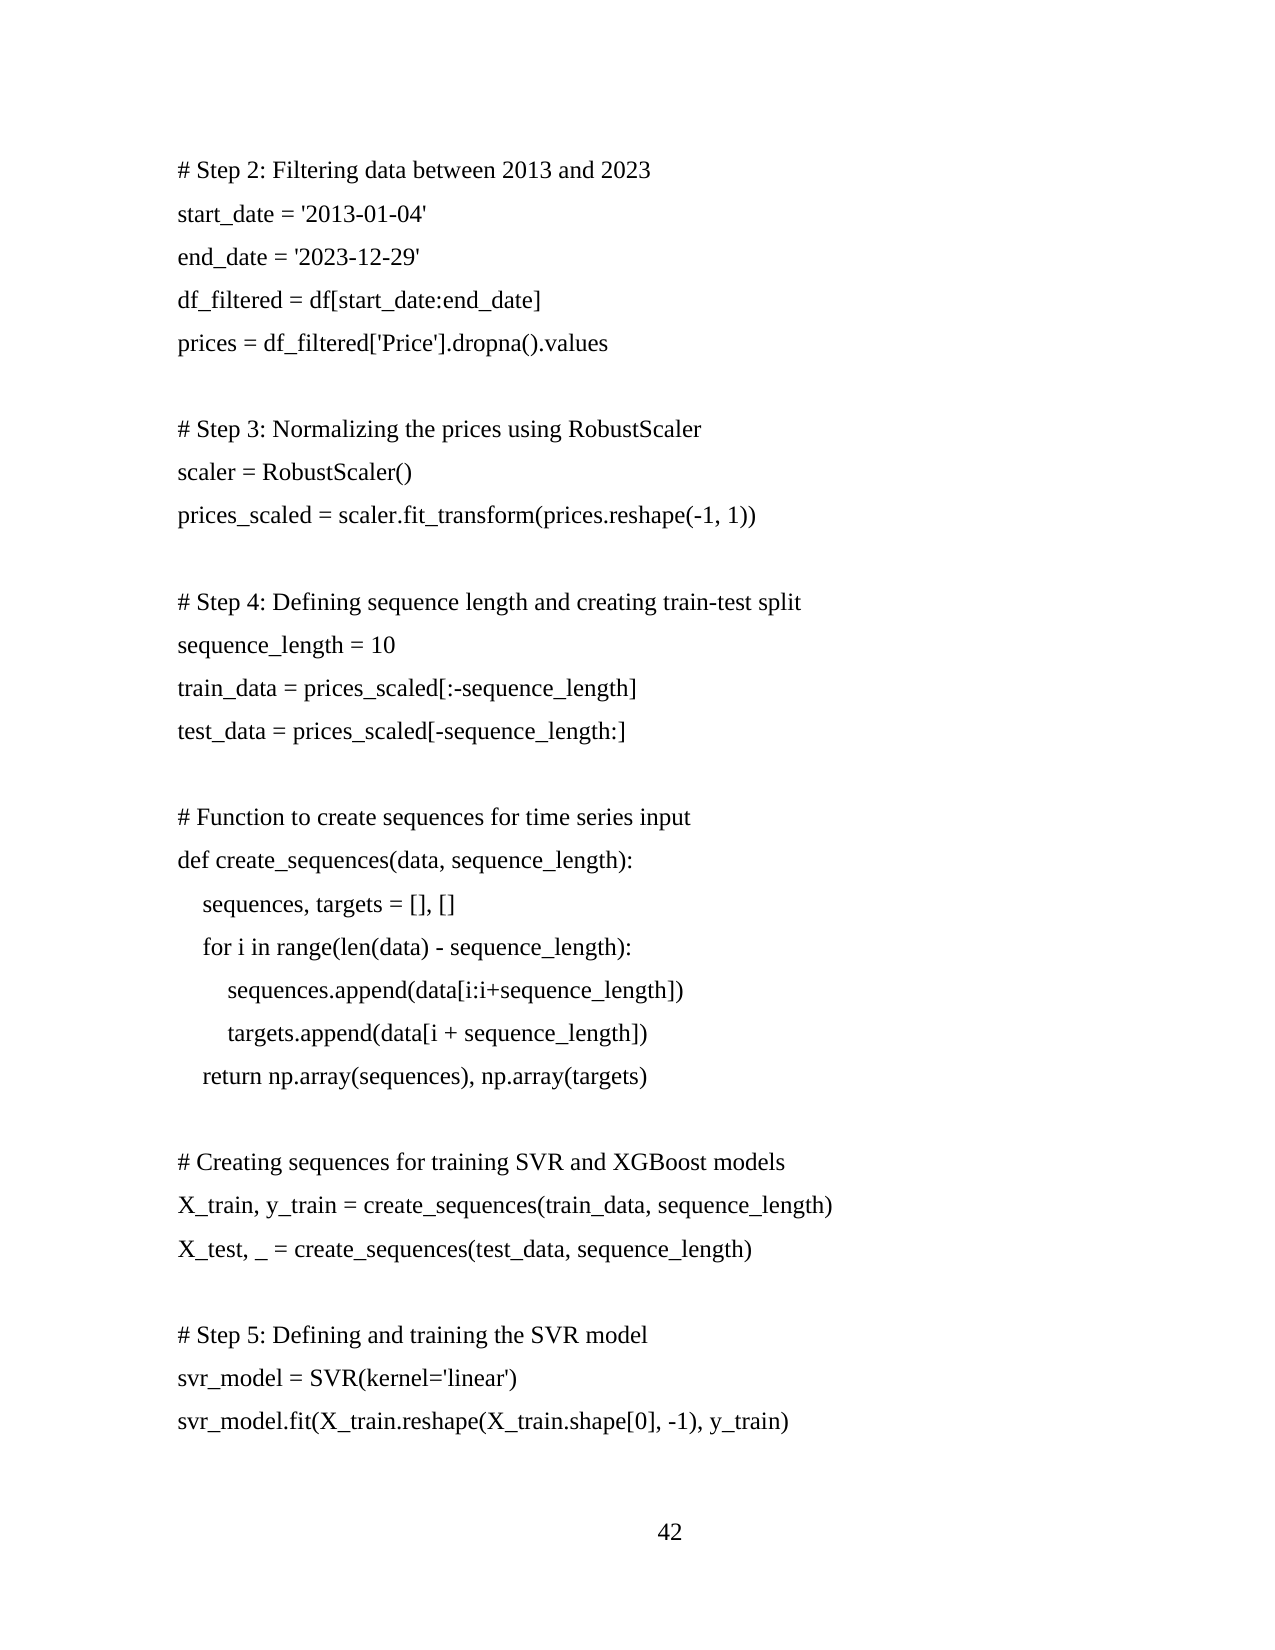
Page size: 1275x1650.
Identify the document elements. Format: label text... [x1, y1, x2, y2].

text def create_sequences(data, sequence_length): [177, 846, 1162, 874]
text # Step 3: Normalizing the prices using RobustScaler [177, 414, 1162, 443]
text # Function to create sequences for time series input [177, 802, 1162, 831]
text sequences, targets = [], [] [177, 889, 1162, 917]
text scaler = RobustScaler() [177, 457, 1162, 486]
text sequences.append(data[i:i+sequence_length]) [177, 975, 1162, 1004]
text for i in range(len(data) - sequence_length): [177, 932, 1162, 961]
text prices = df_filtered['Price'].dropna().values [177, 328, 1162, 357]
text train_data = prices_scaled[:-sequence_length] [177, 673, 1162, 702]
text # Creating sequences for training SVR and XGBoost models [177, 1147, 1162, 1176]
text svr_model.fit(X_train.reshape(X_train.shape[0], -1), y_train) [177, 1406, 1162, 1435]
text prices_scaled = scaler.fit_transform(prices.reshape(-1, 1)) [177, 501, 1162, 529]
text # Step 5: Defining and training the SVR model [177, 1320, 1162, 1349]
text test_data = prices_scaled[-sequence_length:] [177, 716, 1162, 745]
text X_test, _ = create_sequences(test_data, sequence_length) [177, 1234, 1162, 1262]
text svr_model = SVR(kernel='linear') [177, 1363, 1162, 1392]
text start_date = '2013-01-04' [177, 199, 1162, 227]
text return np.array(sequences), np.array(targets) [177, 1061, 1162, 1090]
text sequence_length = 10 [177, 630, 1162, 659]
text df_filtered = df[start_date:end_date] [177, 285, 1162, 314]
text end_date = '2023-12-29' [177, 242, 1162, 271]
text # Step 4: Defining sequence length and creating train-test split [177, 587, 1162, 616]
text targets.append(data[i + sequence_length]) [177, 1018, 1162, 1047]
text X_train, y_train = create_sequences(train_data, sequence_length) [177, 1191, 1162, 1219]
text # Step 2: Filtering data between 2013 and 2023 [177, 156, 1162, 184]
